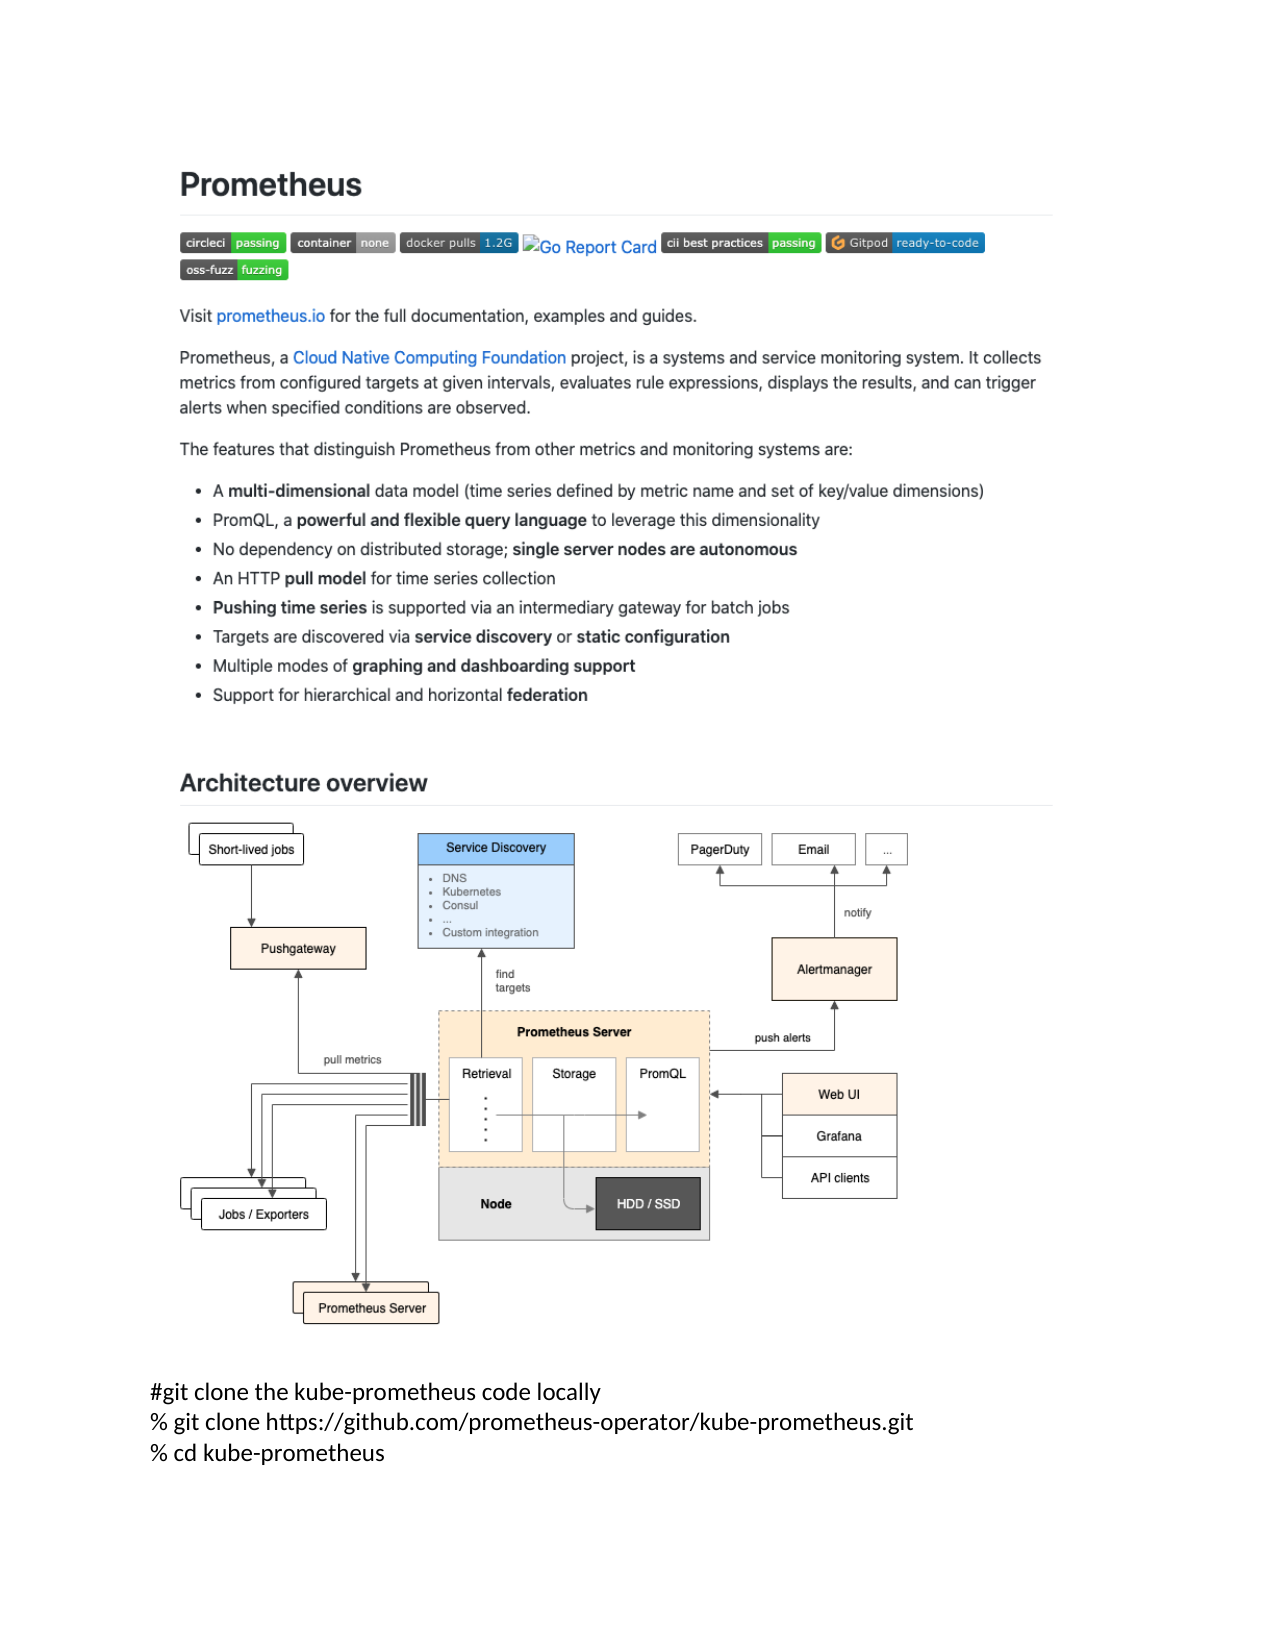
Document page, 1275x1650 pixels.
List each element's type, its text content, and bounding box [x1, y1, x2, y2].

picture [150, 757, 1086, 1346]
text % cd kube-prometheus [150, 1437, 1125, 1467]
text % git clone https://github.com/prometheus-operator/kube-prometheus.git [150, 1406, 1125, 1437]
text #git clone the kube-prometheus code locally [150, 1376, 1125, 1406]
picture [150, 150, 1086, 727]
